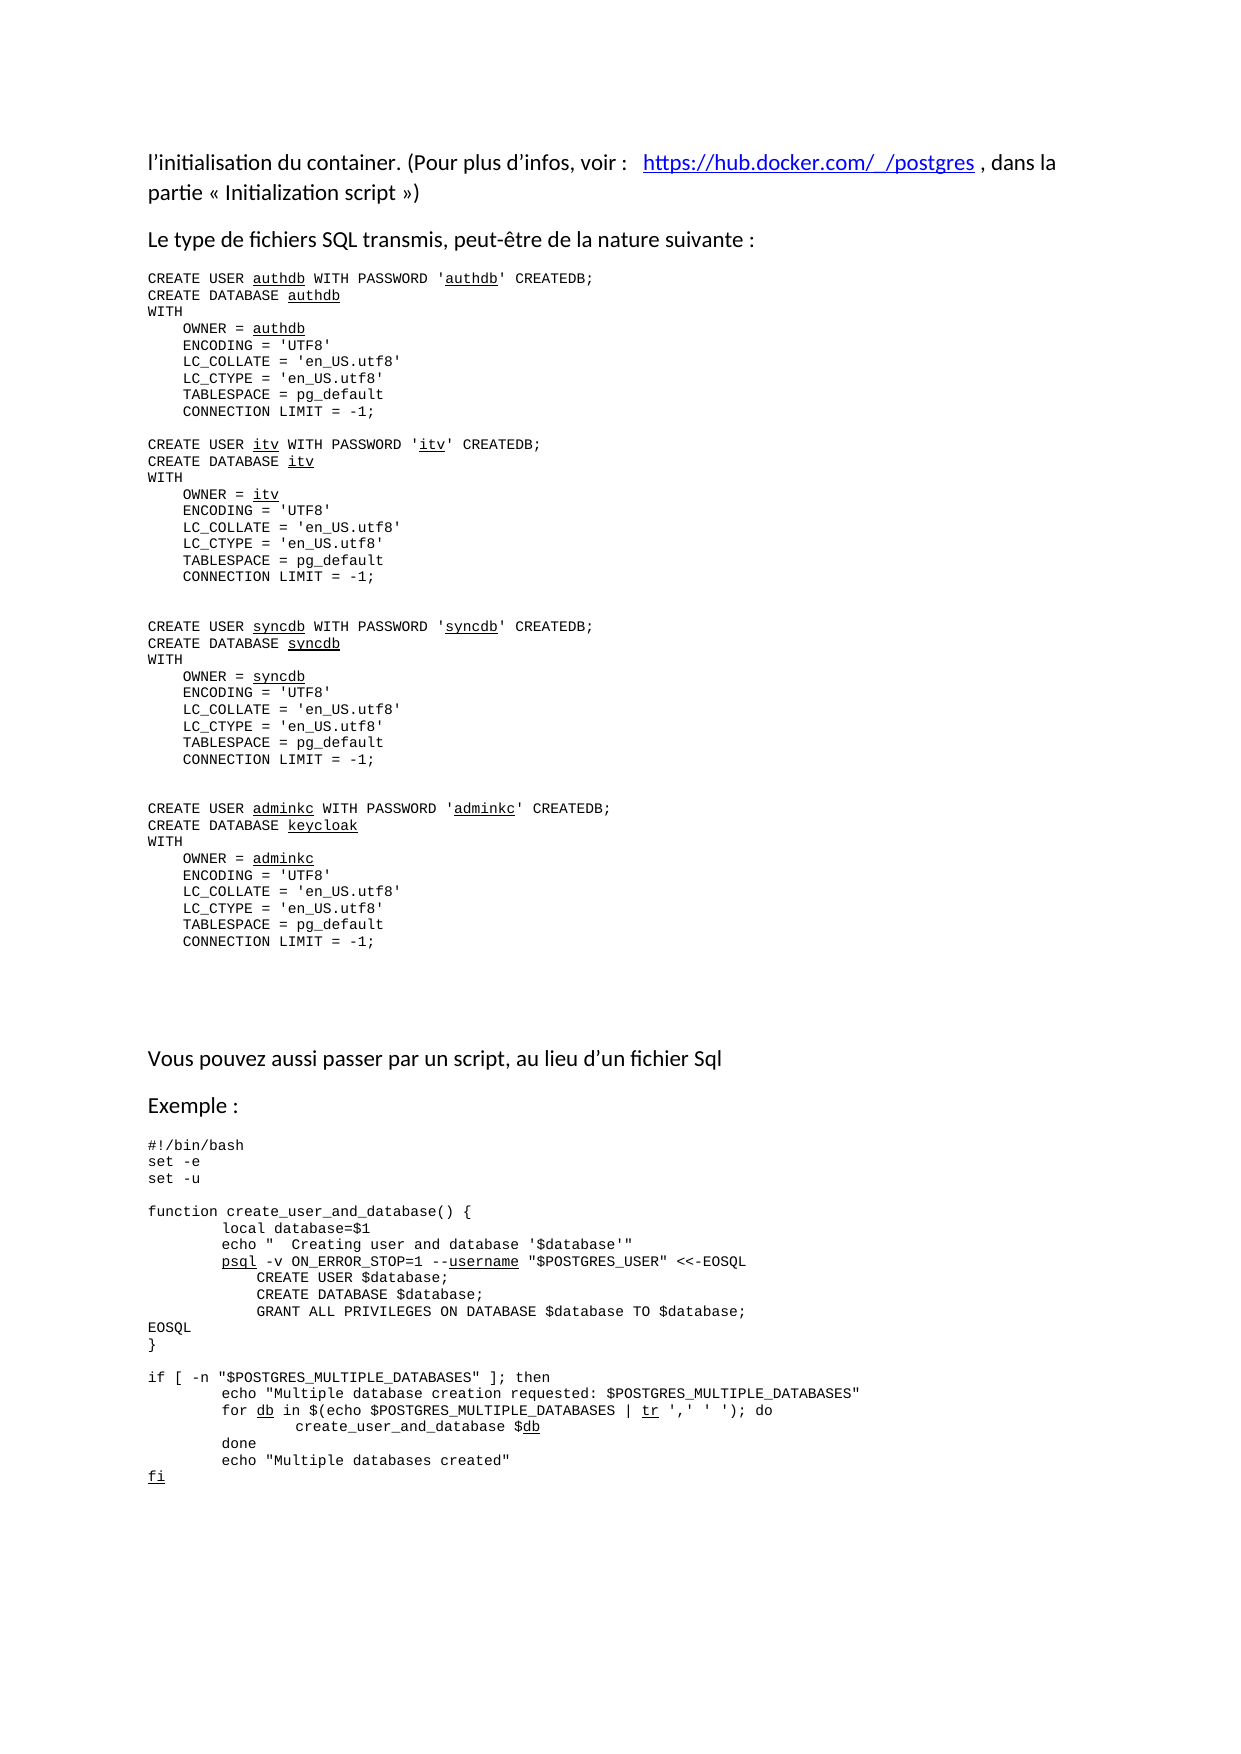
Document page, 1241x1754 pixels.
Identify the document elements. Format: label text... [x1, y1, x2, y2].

text LC_COLLATE = 'en_US.utf8' [148, 884, 1093, 901]
text if [ -n "$POSTGRES_MULTIPLE_DATABASES" ]; then [148, 1370, 1093, 1387]
text TABLESPACE = pg_default [148, 917, 1093, 934]
text CREATE DATABASE syncdb [148, 636, 1093, 652]
text ENCODING = 'UTF8' [148, 686, 1093, 702]
text fi [148, 1469, 1093, 1486]
text echo "Multiple databases created" [148, 1453, 1093, 1469]
text OWNER = syncdb [148, 669, 1093, 686]
text Exemple : [148, 1091, 1093, 1119]
text } [148, 1337, 1093, 1353]
text psql -v ON_ERROR_STOP=1 --username "$POSTGRES_USER" <<-EOSQL [148, 1254, 1093, 1271]
text for db in $(echo $POSTGRES_MULTIPLE_DATABASES | tr ',' ' '); do [148, 1403, 1093, 1420]
text set -u [148, 1171, 1093, 1188]
text WITH [148, 835, 1093, 851]
text Le type de fichiers SQL transmis, peut-être de la nature suivante : [148, 225, 1093, 253]
text echo "Multiple database creation requested: $POSTGRES_MULTIPLE_DATABASES" [148, 1387, 1093, 1403]
text CREATE USER syncdb WITH PASSWORD 'syncdb' CREATEDB; [148, 619, 1093, 636]
text create_user_and_database $db [148, 1420, 1093, 1436]
text LC_CTYPE = 'en_US.utf8' [148, 901, 1093, 917]
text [148, 148, 1093, 206]
text CREATE USER authdb WITH PASSWORD 'authdb' CREATEDB; [148, 272, 1093, 288]
text OWNER = itv [148, 487, 1093, 503]
text LC_CTYPE = 'en_US.utf8' [148, 371, 1093, 387]
text TABLESPACE = pg_default [148, 735, 1093, 752]
text CONNECTION LIMIT = -1; [148, 570, 1093, 586]
text local database=$1 [148, 1221, 1093, 1237]
text LC_COLLATE = 'en_US.utf8' [148, 354, 1093, 371]
text CONNECTION LIMIT = -1; [148, 404, 1093, 421]
text WITH [148, 652, 1093, 669]
text set -e [148, 1155, 1093, 1171]
text LC_COLLATE = 'en_US.utf8' [148, 520, 1093, 537]
text LC_COLLATE = 'en_US.utf8' [148, 702, 1093, 719]
text Vous pouvez aussi passer par un script, au lieu d’un fichier Sql [148, 1044, 1093, 1072]
text TABLESPACE = pg_default [148, 387, 1093, 404]
text done [148, 1436, 1093, 1453]
text #!/bin/bash [148, 1138, 1093, 1155]
text EOSQL [148, 1320, 1093, 1337]
text CREATE DATABASE itv [148, 454, 1093, 470]
text CONNECTION LIMIT = -1; [148, 934, 1093, 951]
text LC_CTYPE = 'en_US.utf8' [148, 537, 1093, 553]
text CREATE DATABASE keycloak [148, 818, 1093, 835]
text CONNECTION LIMIT = -1; [148, 752, 1093, 768]
text WITH [148, 470, 1093, 487]
text WITH [148, 305, 1093, 321]
text echo " Creating user and database '$database'" [148, 1237, 1093, 1254]
text LC_CTYPE = 'en_US.utf8' [148, 719, 1093, 735]
text TABLESPACE = pg_default [148, 553, 1093, 570]
text ENCODING = 'UTF8' [148, 503, 1093, 520]
text CREATE DATABASE $database; [148, 1287, 1093, 1304]
text CREATE USER itv WITH PASSWORD 'itv' CREATEDB; [148, 437, 1093, 454]
text ENCODING = 'UTF8' [148, 338, 1093, 354]
text ENCODING = 'UTF8' [148, 868, 1093, 884]
text CREATE USER adminkc WITH PASSWORD 'adminkc' CREATEDB; [148, 802, 1093, 818]
text function create_user_and_database() { [148, 1204, 1093, 1221]
text OWNER = adminkc [148, 851, 1093, 868]
text OWNER = authdb [148, 321, 1093, 338]
text CREATE USER $database; [148, 1271, 1093, 1287]
text GRANT ALL PRIVILEGES ON DATABASE $database TO $database; [148, 1304, 1093, 1320]
text CREATE DATABASE authdb [148, 288, 1093, 305]
